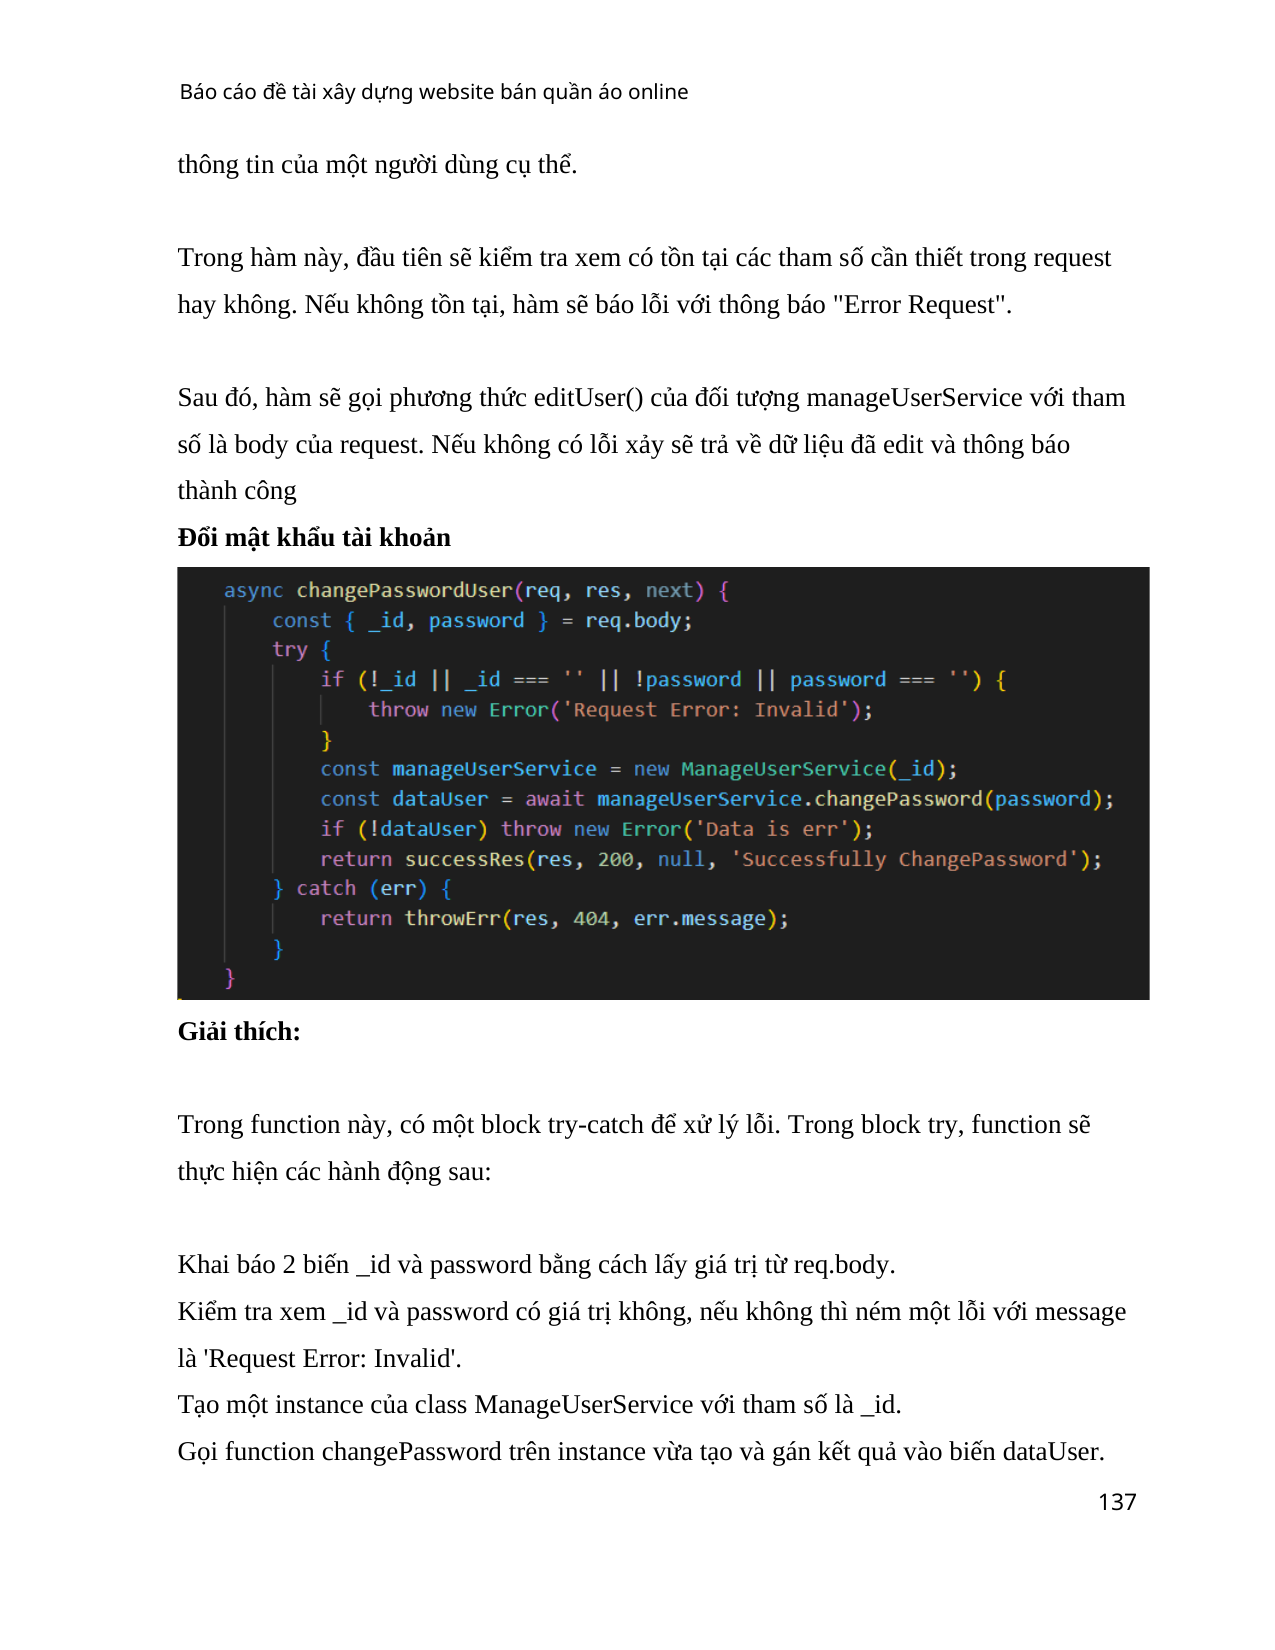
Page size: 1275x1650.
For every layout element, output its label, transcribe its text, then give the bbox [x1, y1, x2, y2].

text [177, 148, 1137, 179]
text Trong hàm này, đầu tiên sẽ kiểm tra xem có tồn tại các tham số cần thiết trong request hay không. Nếu không tồn tại, hàm sẽ báo lỗi với thông báo "Error Request". [177, 241, 1137, 319]
text Sau đó, hàm sẽ gọi phương thức editUser() của đối tượng manageUserService với tham số là body của request. Nếu không có lỗi xảy sẽ trả về dữ liệu đã edit và thông báo thành công [177, 381, 1137, 506]
text Trong function này, có một block try-catch để xử lý lỗi. Trong block try, function sẽ thực hiện các hành động sau: [177, 1108, 1137, 1186]
text Tạo một instance của class ManageUserService với tham số là _id. [177, 1388, 1137, 1420]
picture [177, 567, 1150, 1000]
text Khai báo 2 biến _id và password bằng cách lấy giá trị từ req.body. [177, 1248, 1137, 1280]
text Đổi mật khẩu tài khoản Giải thích: [177, 1000, 1137, 1093]
text Kiểm tra xem _id và password có giá trị không, nếu không thì ném một lỗi với message là 'Request Error: Invalid'. [177, 1295, 1137, 1373]
text Đổi mật khẩu tài khoản Giải thích: [177, 521, 1137, 567]
text Gọi function changePassword trên instance vừa tạo và gán kết quả vào biến dataUser. [177, 1435, 1137, 1466]
